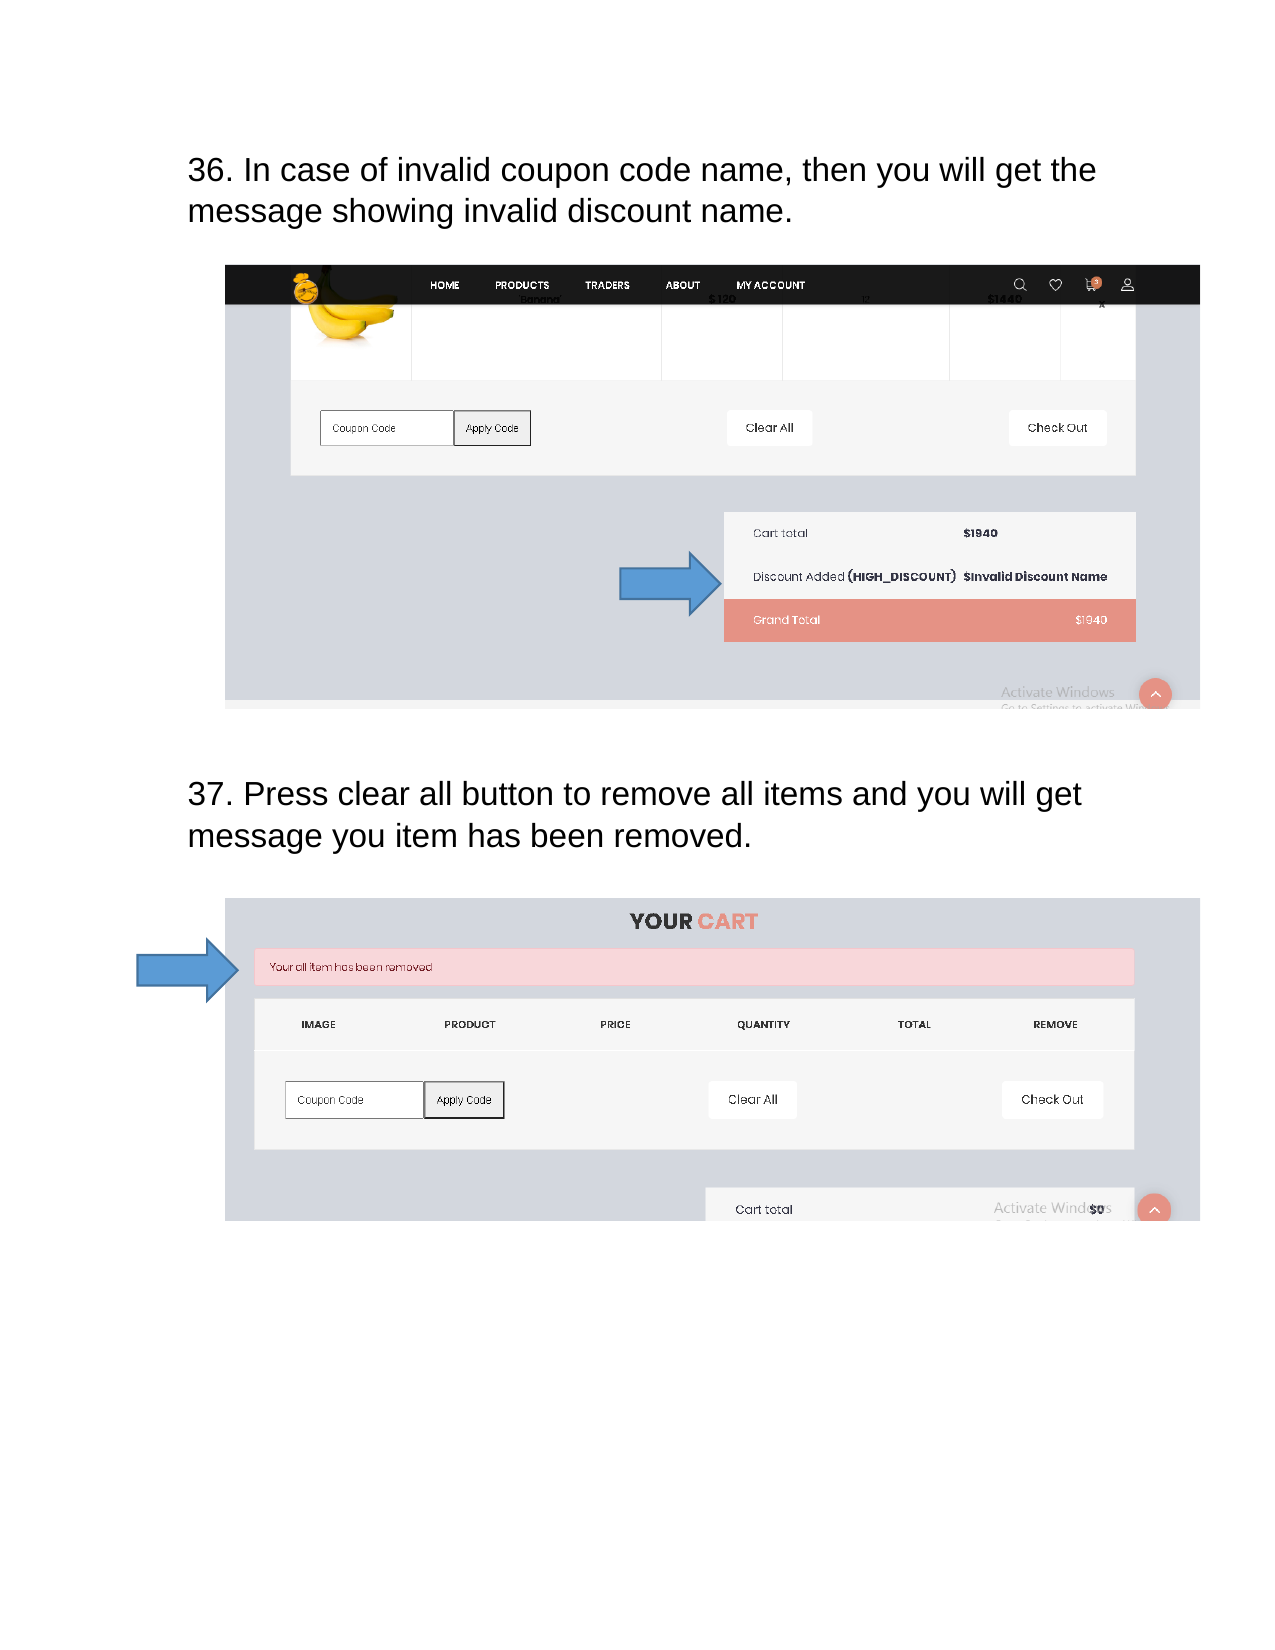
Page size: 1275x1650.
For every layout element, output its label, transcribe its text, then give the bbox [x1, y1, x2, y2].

list 36. In case of invalid coupon code name, then you will get the message showing invalid discount name. [187, 150, 1125, 230]
picture [225, 263, 1200, 709]
picture [225, 898, 1200, 1221]
list 37. Press clear all button to remove all items and you will get message you item has been removed. [187, 774, 1125, 854]
